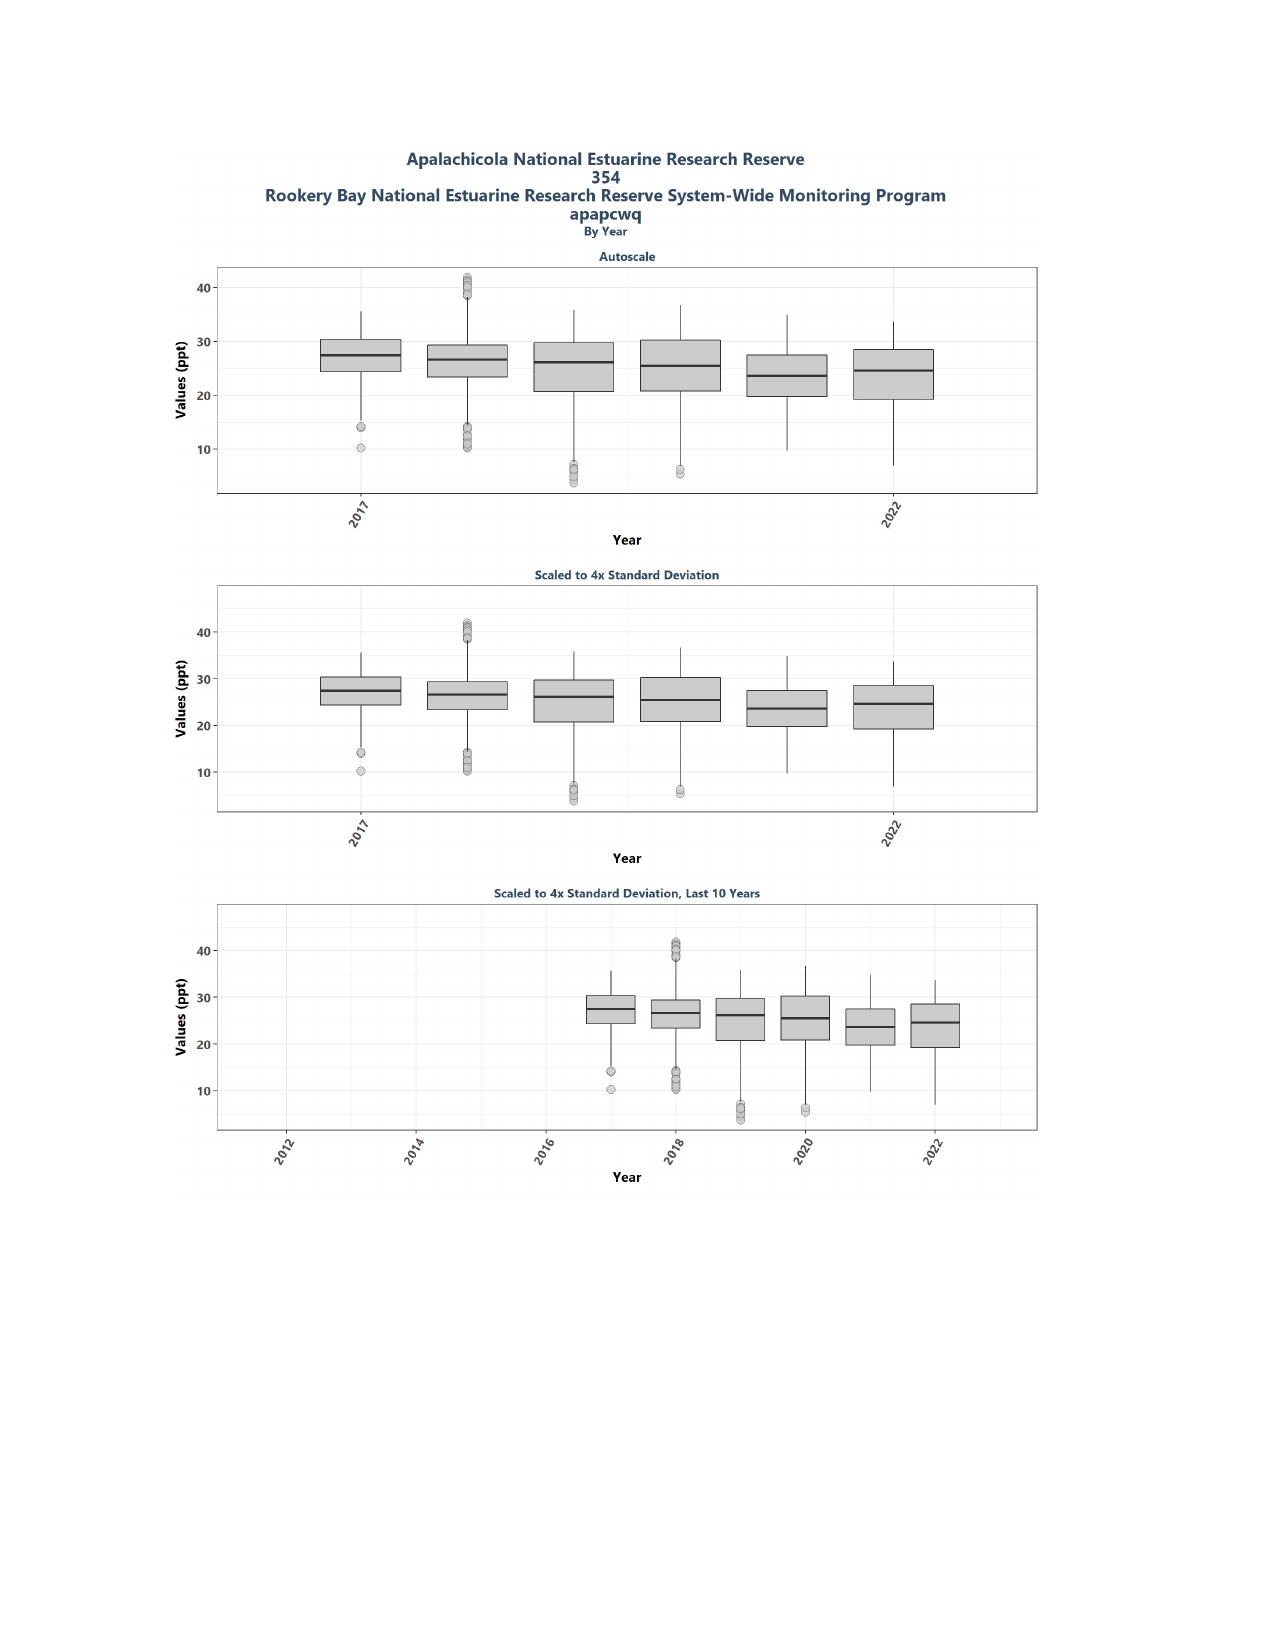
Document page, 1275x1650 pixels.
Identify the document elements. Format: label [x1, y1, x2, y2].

picture [168, 150, 1044, 1200]
